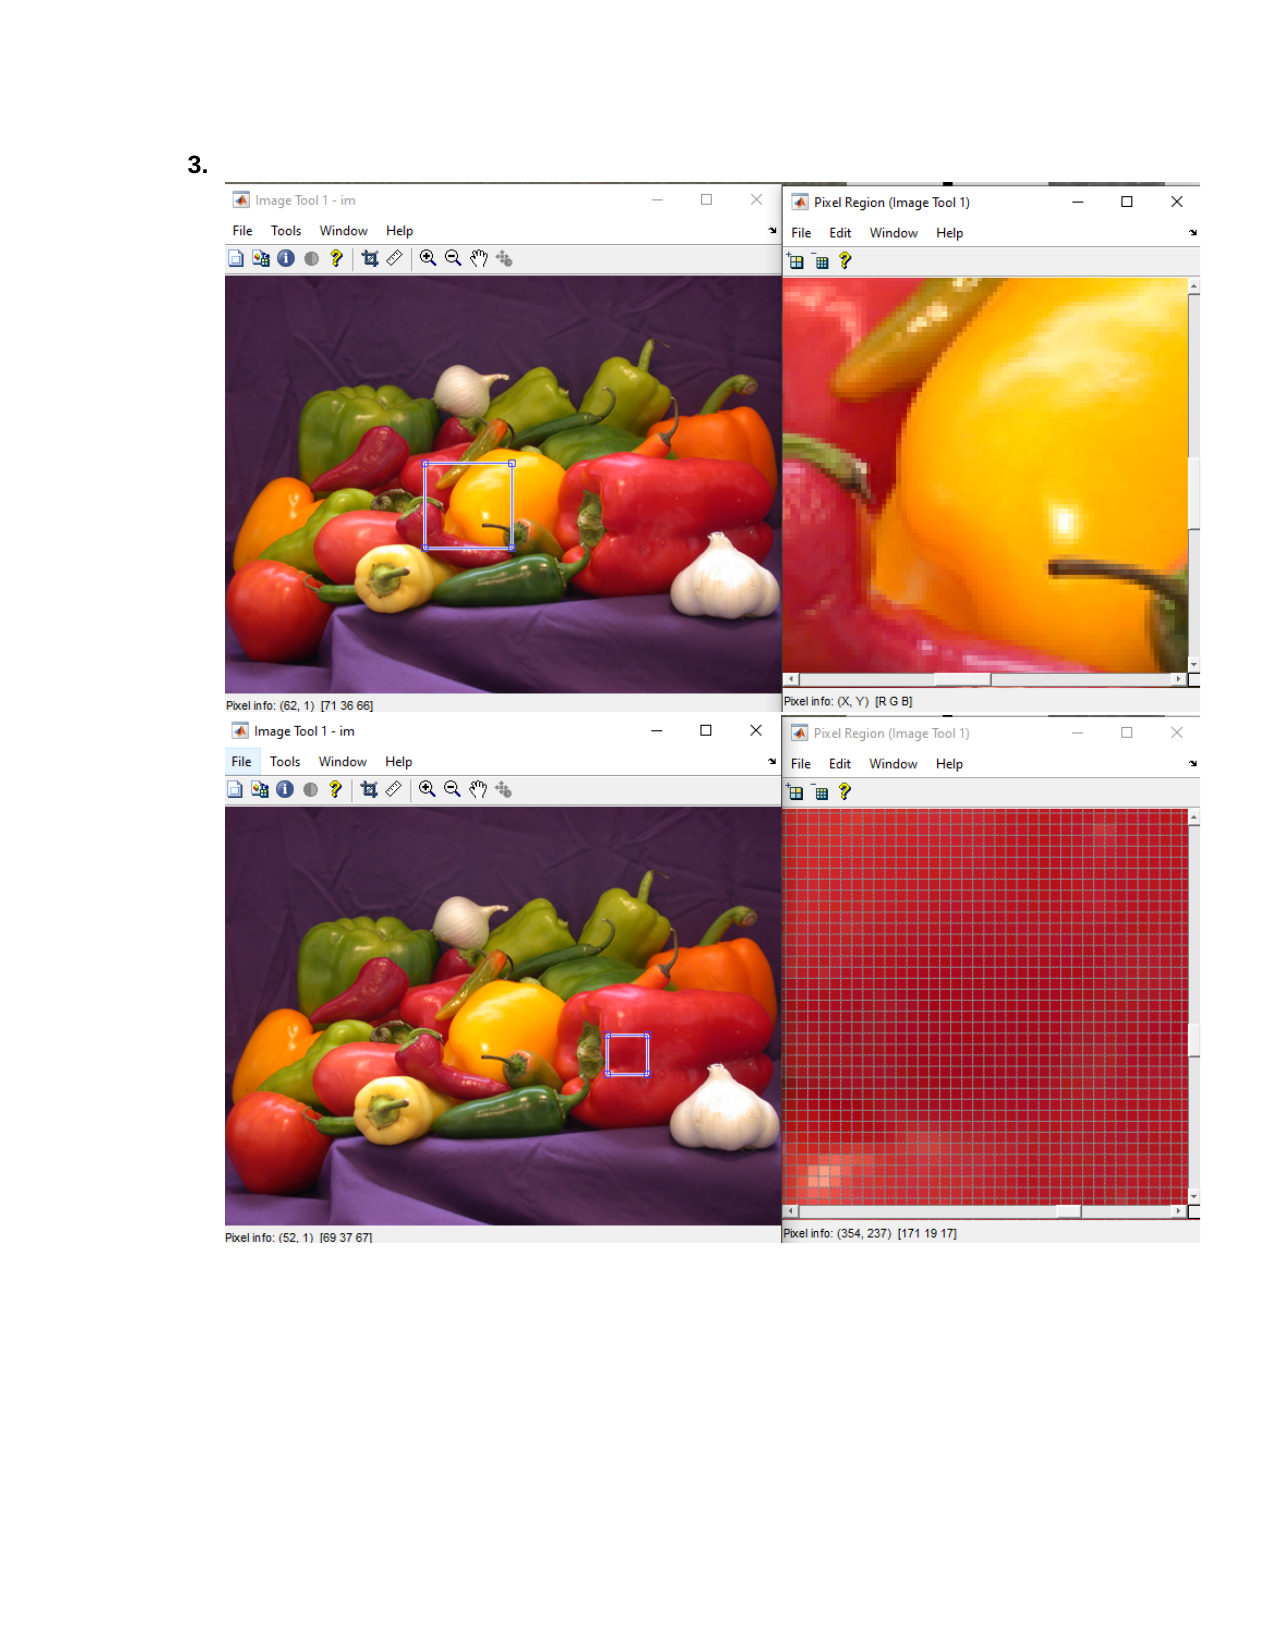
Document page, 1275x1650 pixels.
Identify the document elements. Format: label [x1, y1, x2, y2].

picture [225, 715, 1200, 1243]
picture [225, 182, 1200, 712]
